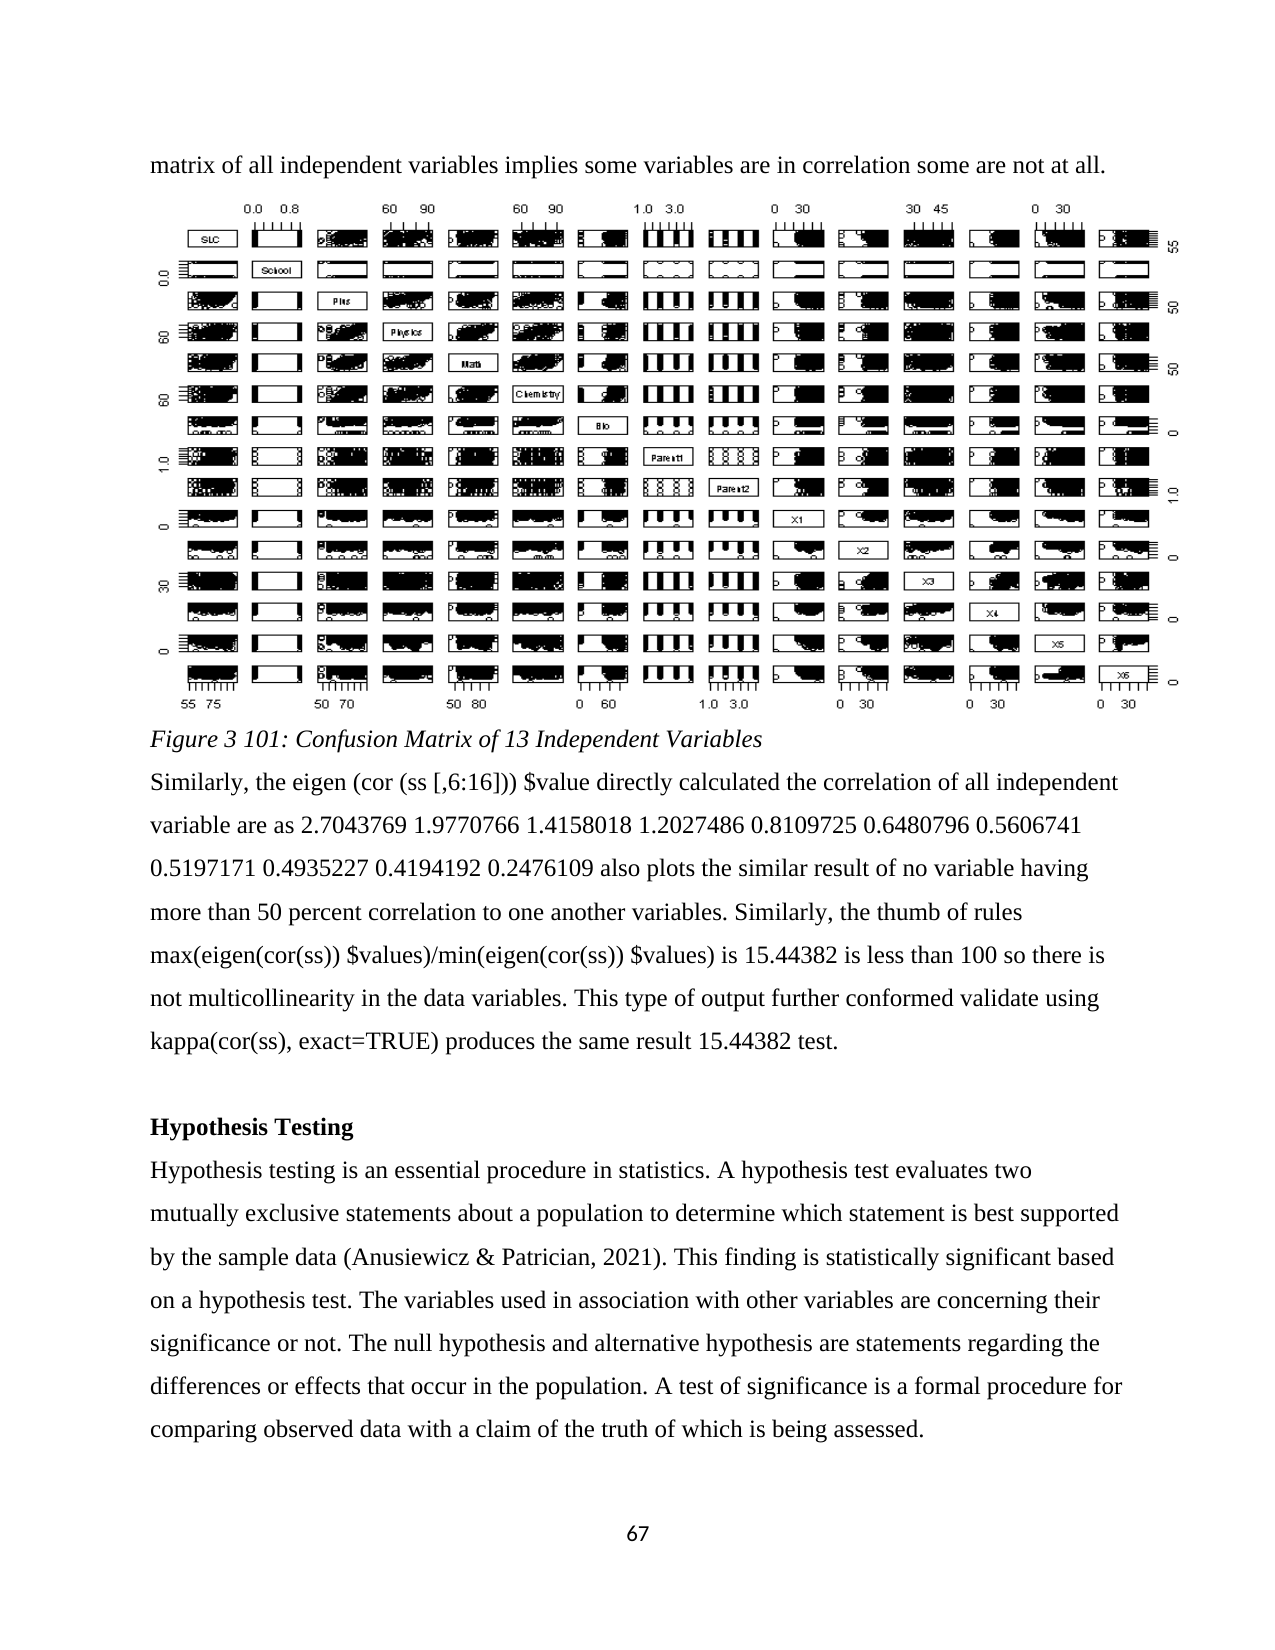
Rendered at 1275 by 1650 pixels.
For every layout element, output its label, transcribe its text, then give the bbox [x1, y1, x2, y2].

picture [150, 190, 1193, 713]
text Hypothesis testing is an essential procedure in statistics. A hypothesis test evaluates two mutually exclusive statements about a population to determine which statement is best supported by the sample data. This finding is statistically significant based on a hypothesis test. The variables used in association with other variables are concerning their significance or not. The null hypothesis and alternative hypothesis are statements regarding the differences or effects that occur in the population. A test of significance is a formal procedure for comparing observed data with a claim of the truth of which is being assessed. [150, 1155, 1125, 1443]
subtitle Hypothesis Testing [150, 1112, 1125, 1141]
text Similarly, the eigen (cor (ss [,6:16])) $value directly calculated the correlation of all independent variable are as 2.7043769 1.9770766 1.4158018 1.2027486 0.8109725 0.6480796 0.5606741 0.5197171 0.4935227 0.4194192 0.2476109 also plots the similar result of no variable having more than 50 percent correlation to one another variables. Similarly, the thumb of rules max(eigen(cor(ss)) $values)/min(eigen(cor(ss)) $values) is 15.44382 is less than 100 so there is not multicollinearity in the data variables. This type of output further conformed validate using kappa(cor(ss), exact=TRUE) produces the same result 15.44382 test. [150, 767, 1125, 1055]
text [150, 150, 1125, 190]
